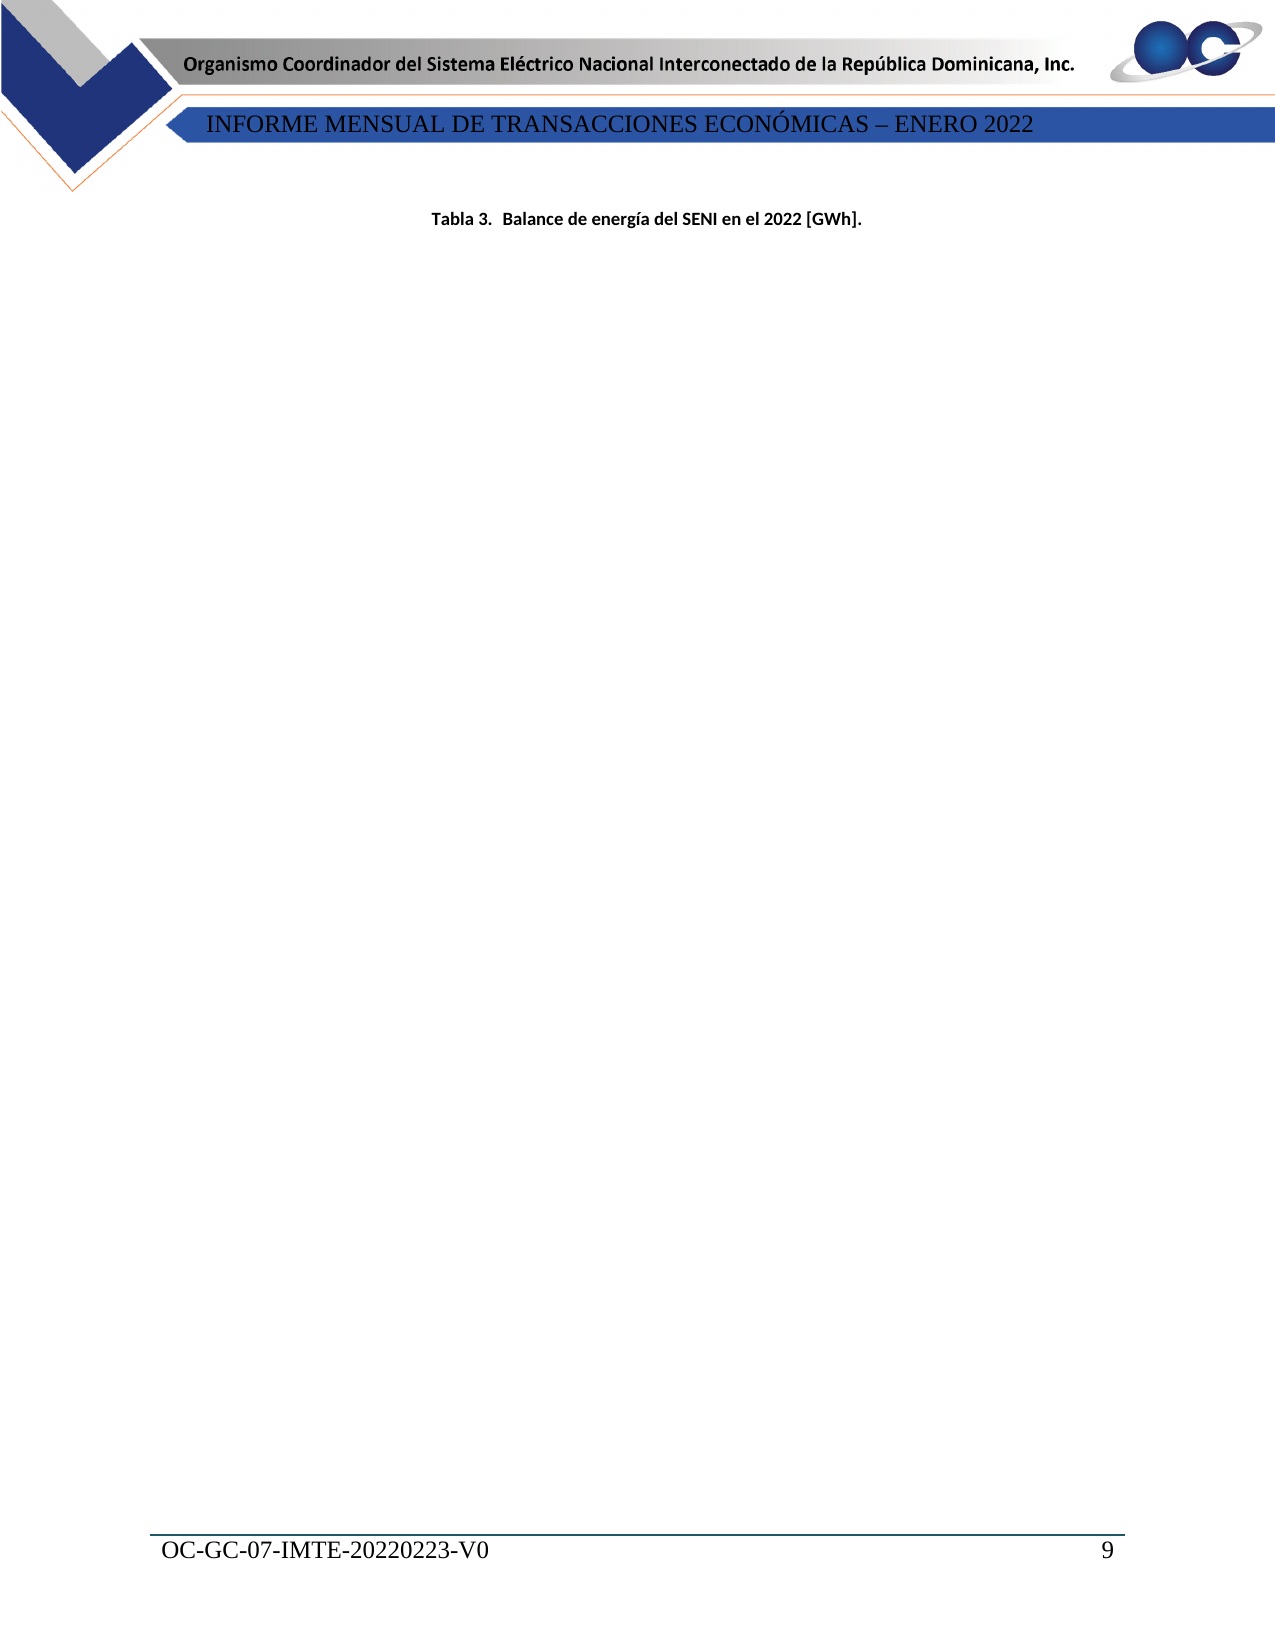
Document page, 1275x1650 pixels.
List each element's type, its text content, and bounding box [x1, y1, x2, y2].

text Tabla 3. Balance de energía del SENI en el 2022 [GWh]. [169, 207, 1125, 230]
picture [1, 0, 1275, 195]
